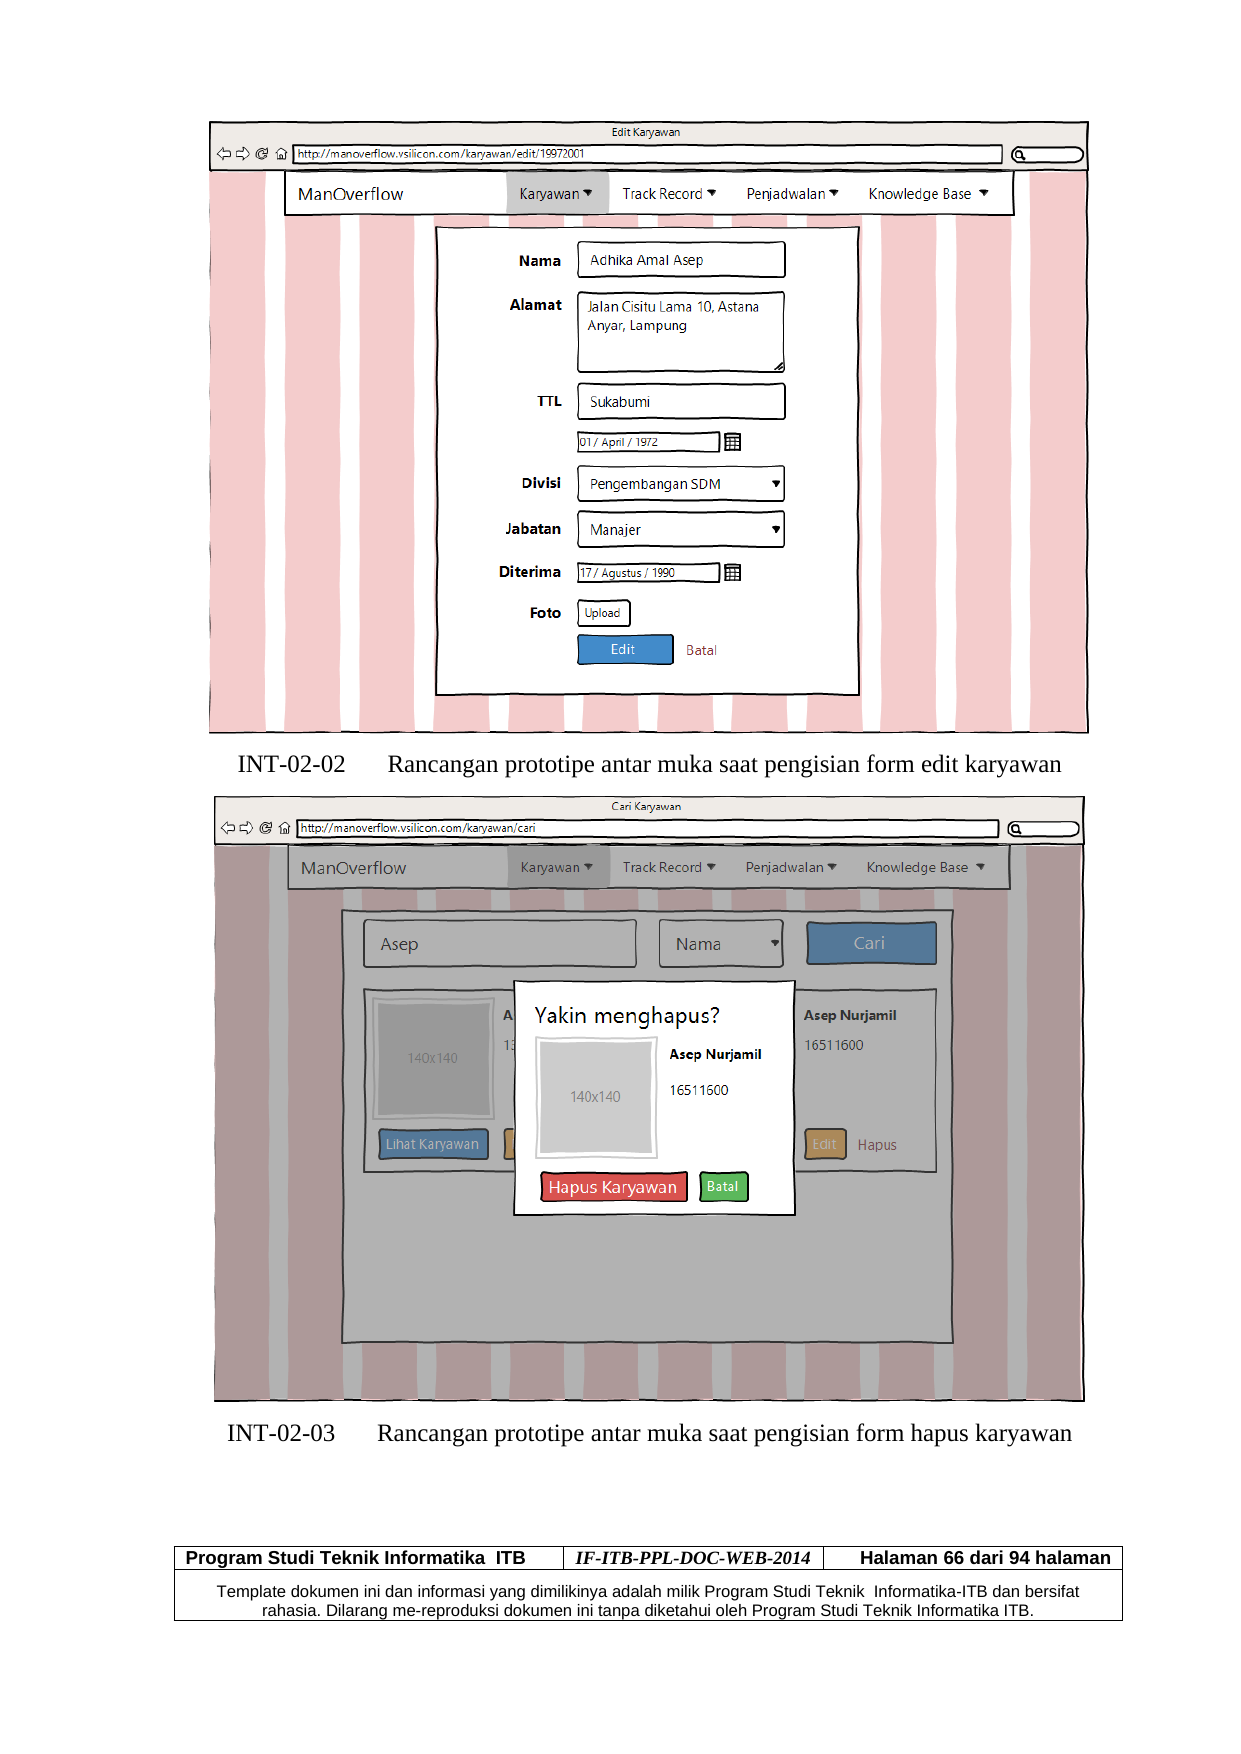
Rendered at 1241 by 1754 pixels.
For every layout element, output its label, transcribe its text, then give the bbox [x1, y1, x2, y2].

picture [206, 790, 1093, 1406]
text INT-02-02 Rancangan prototipe antar muka saat pengisian form edit karyawan [177, 749, 1122, 778]
picture [206, 118, 1093, 737]
text INT-02-03 Rancangan prototipe antar muka saat pengisian form hapus karyawan [177, 1418, 1122, 1447]
